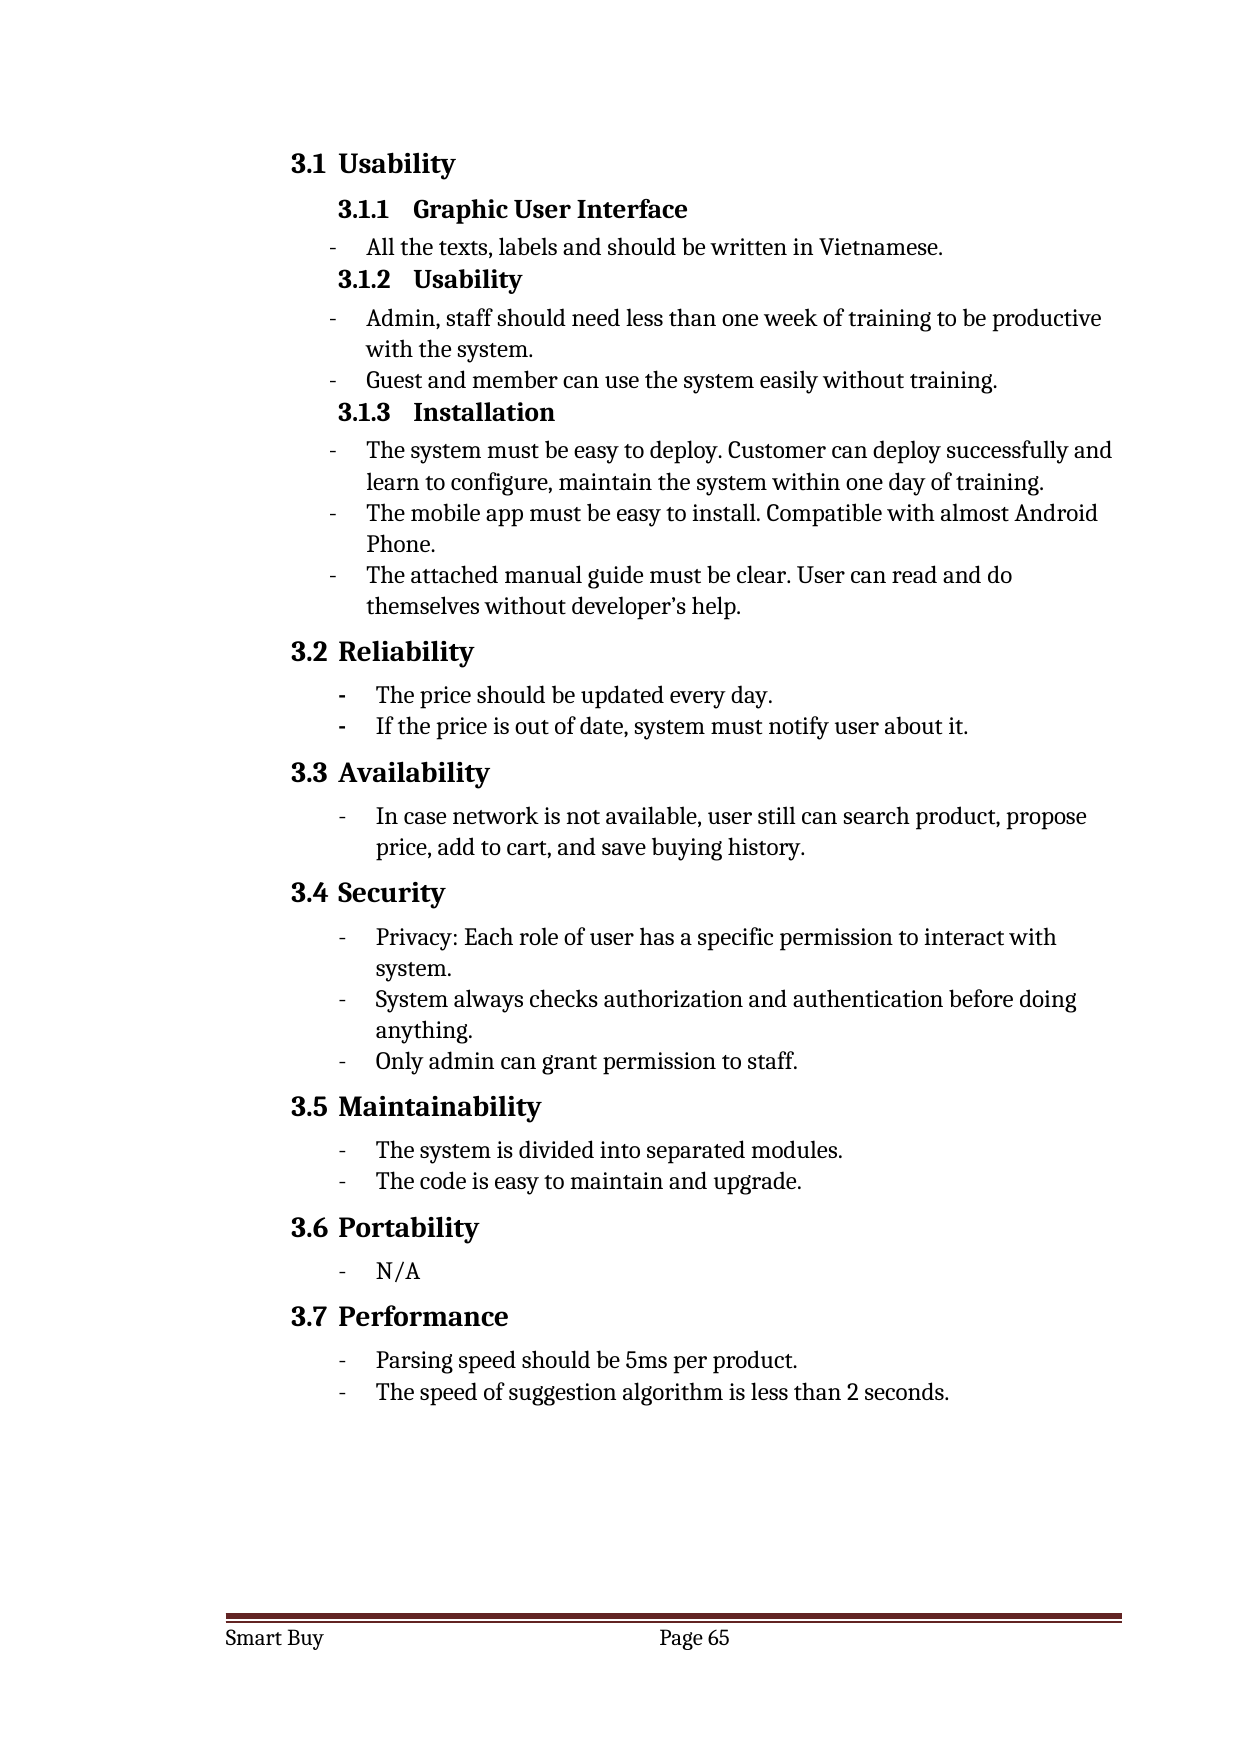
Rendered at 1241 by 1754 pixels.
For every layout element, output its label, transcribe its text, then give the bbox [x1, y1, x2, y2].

list System always checks authorization and authentication before doing anything. [338, 984, 1122, 1044]
list The attached manual guide must be clear. User can read and do themselves without developer’s help. [329, 561, 1122, 620]
subtitle Portability [291, 1211, 1122, 1244]
list Guest and member can use the system easily without training. [329, 366, 1122, 394]
list The system is divided into separated modules. [338, 1136, 1122, 1165]
list If the price is out of date, system must notify user about it. [338, 712, 1122, 741]
subtitle Usability [338, 264, 1122, 295]
subtitle Security [291, 876, 1122, 910]
subtitle Availability [291, 756, 1122, 789]
list Privacy: Each role of user has a specific permission to interact with system. [338, 922, 1122, 982]
list All the texts, labels and should be written in Vietnamese. [329, 233, 1122, 262]
subtitle Performance [291, 1300, 1122, 1334]
list Parsing speed should be 5ms per product. [338, 1346, 1122, 1375]
list N/A [338, 1257, 1122, 1286]
subtitle Graphic User Interface [338, 194, 1122, 225]
list The price should be updated every day. [338, 681, 1122, 710]
list The mobile app must be easy to install. Compatible with almost Android Phone. [329, 498, 1122, 558]
list Only admin can grant permission to staff. [338, 1047, 1122, 1075]
subtitle Usability [291, 148, 1122, 181]
list The code is easy to maintain and upgrade. [338, 1167, 1122, 1196]
list The speed of suggestion algorithm is less than 2 seconds. [338, 1377, 1122, 1406]
subtitle Reliability [291, 635, 1122, 669]
list The system must be easy to deploy. Customer can deploy successfully and learn to configure, maintain the system within one day of training. [329, 436, 1122, 496]
list Admin, staff should need less than one week of training to be productive with the system. [329, 304, 1122, 363]
subtitle Installation [338, 397, 1122, 428]
subtitle Maintainability [291, 1090, 1122, 1124]
list In case network is not available, user still can search product, propose price, add to cart, and save buying history. [338, 802, 1122, 862]
